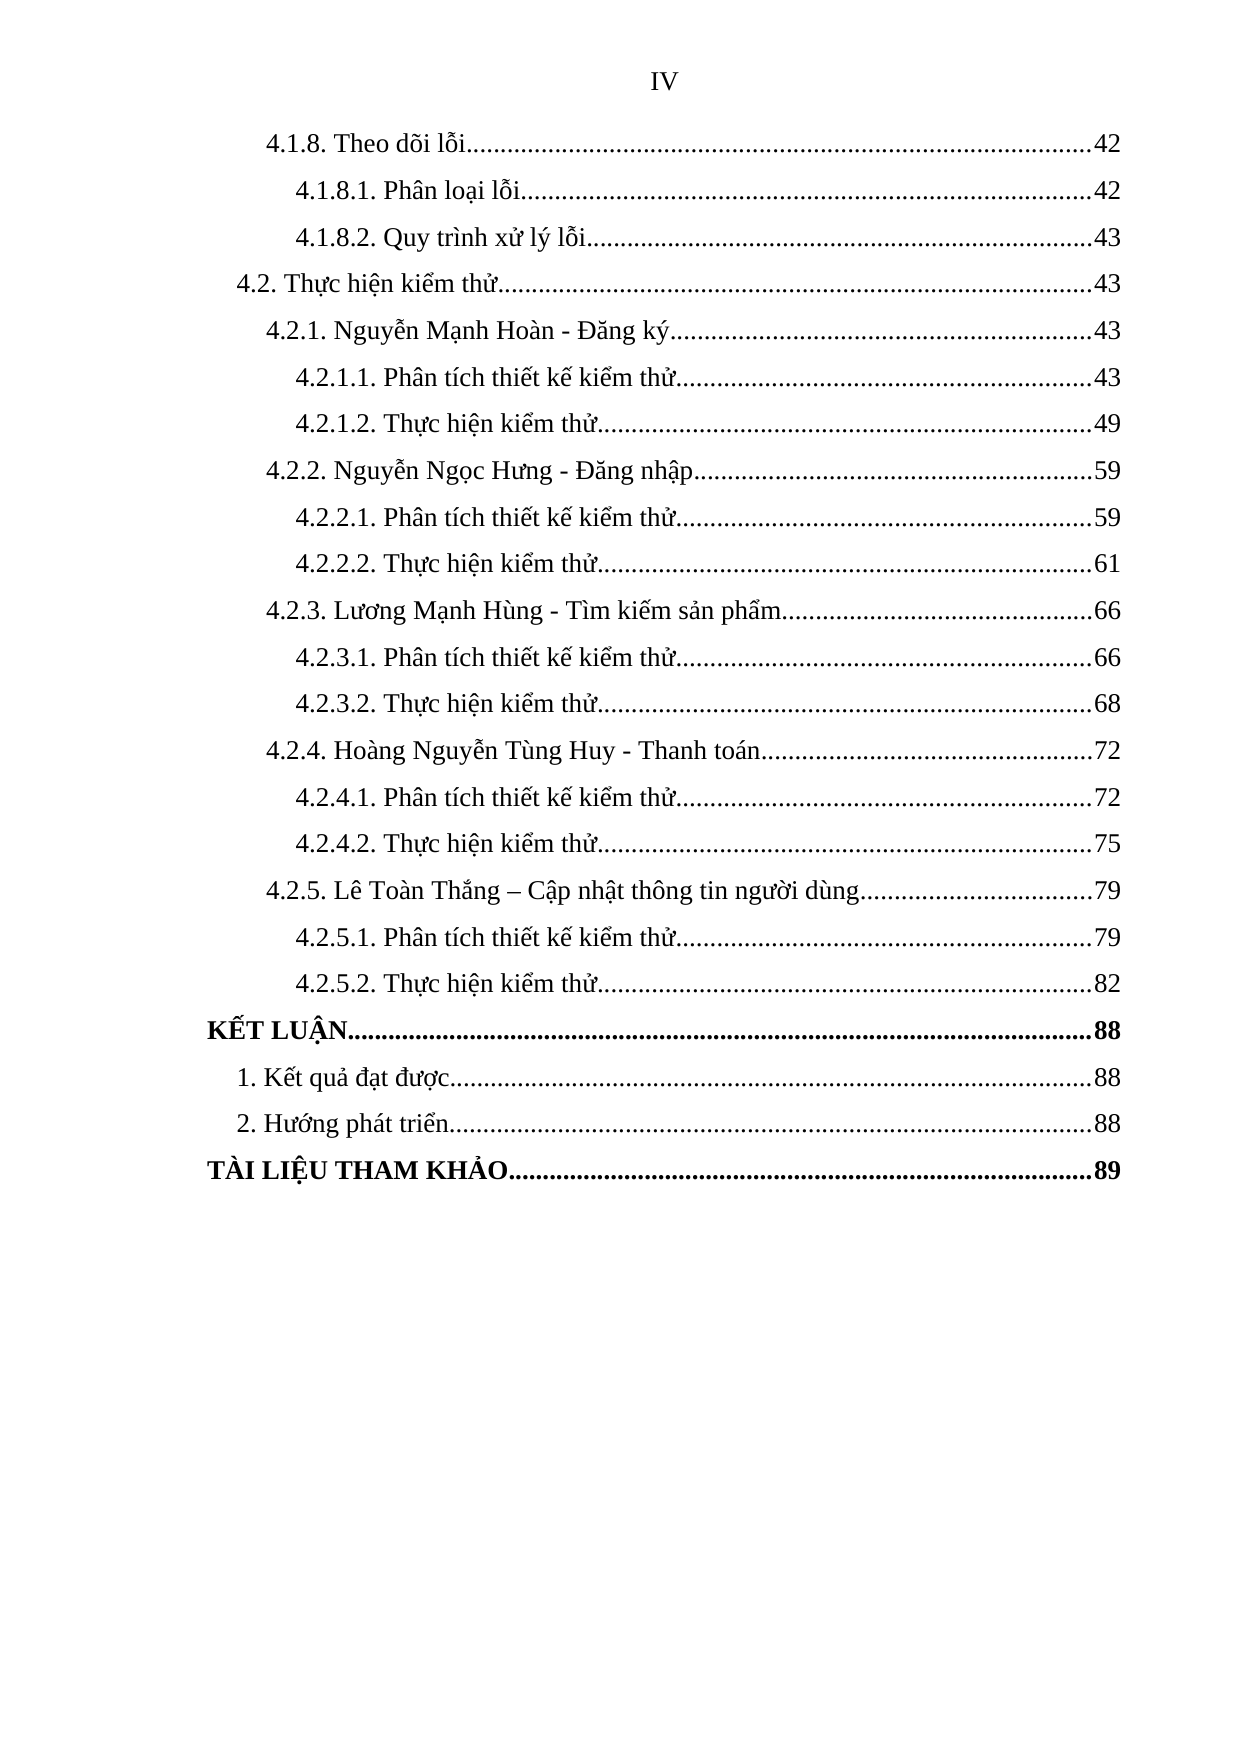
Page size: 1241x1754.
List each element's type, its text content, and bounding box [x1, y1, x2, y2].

text 4.2.4. Hoàng Nguyễn Tùng Huy - Thanh toán 72 [266, 734, 1122, 765]
text 4.2.5.2. Thực hiện kiểm thử 82 [295, 967, 1122, 998]
text TÀI LIỆU THAM KHẢO 89 [207, 1154, 1122, 1185]
text 4.2.2. Nguyễn Ngọc Hưng - Đăng nhập 59 [266, 454, 1122, 485]
text 4.2.4.1. Phân tích thiết kế kiểm thử 72 [295, 781, 1122, 812]
text 1. Kết quả đạt được 88 [236, 1061, 1122, 1092]
text 4.2. Thực hiện kiểm thử 43 [236, 267, 1122, 298]
text 4.1.8. Theo dõi lỗi 42 [266, 127, 1122, 158]
text 4.2.5. Lê Toàn Thắng – Cập nhật thông tin người dùng 79 [266, 874, 1122, 905]
text 4.2.2.1. Phân tích thiết kế kiểm thử 59 [295, 501, 1122, 532]
text 4.1.8.1. Phân loại lỗi 42 [295, 174, 1122, 205]
text 4.2.4.2. Thực hiện kiểm thử 75 [295, 827, 1122, 858]
text 4.2.5.1. Phân tích thiết kế kiểm thử 79 [295, 921, 1122, 952]
text 4.2.3. Lương Mạnh Hùng - Tìm kiếm sản phẩm 66 [266, 594, 1122, 625]
text 4.2.1. Nguyễn Mạnh Hoàn - Đăng ký 43 [266, 314, 1122, 345]
text 4.1.8.2. Quy trình xử lý lỗi 43 [295, 221, 1122, 252]
text 4.2.2.2. Thực hiện kiểm thử 61 [295, 547, 1122, 578]
text 2. Hướng phát triển 88 [236, 1107, 1122, 1138]
text 4.2.3.1. Phân tích thiết kế kiểm thử 66 [295, 641, 1122, 672]
text KẾT LUẬN 88 [207, 1014, 1122, 1045]
text 4.2.1.1. Phân tích thiết kế kiểm thử 43 [295, 361, 1122, 392]
text 4.2.1.2. Thực hiện kiểm thử 49 [295, 407, 1122, 438]
text 4.2.3.2. Thực hiện kiểm thử 68 [295, 687, 1122, 718]
